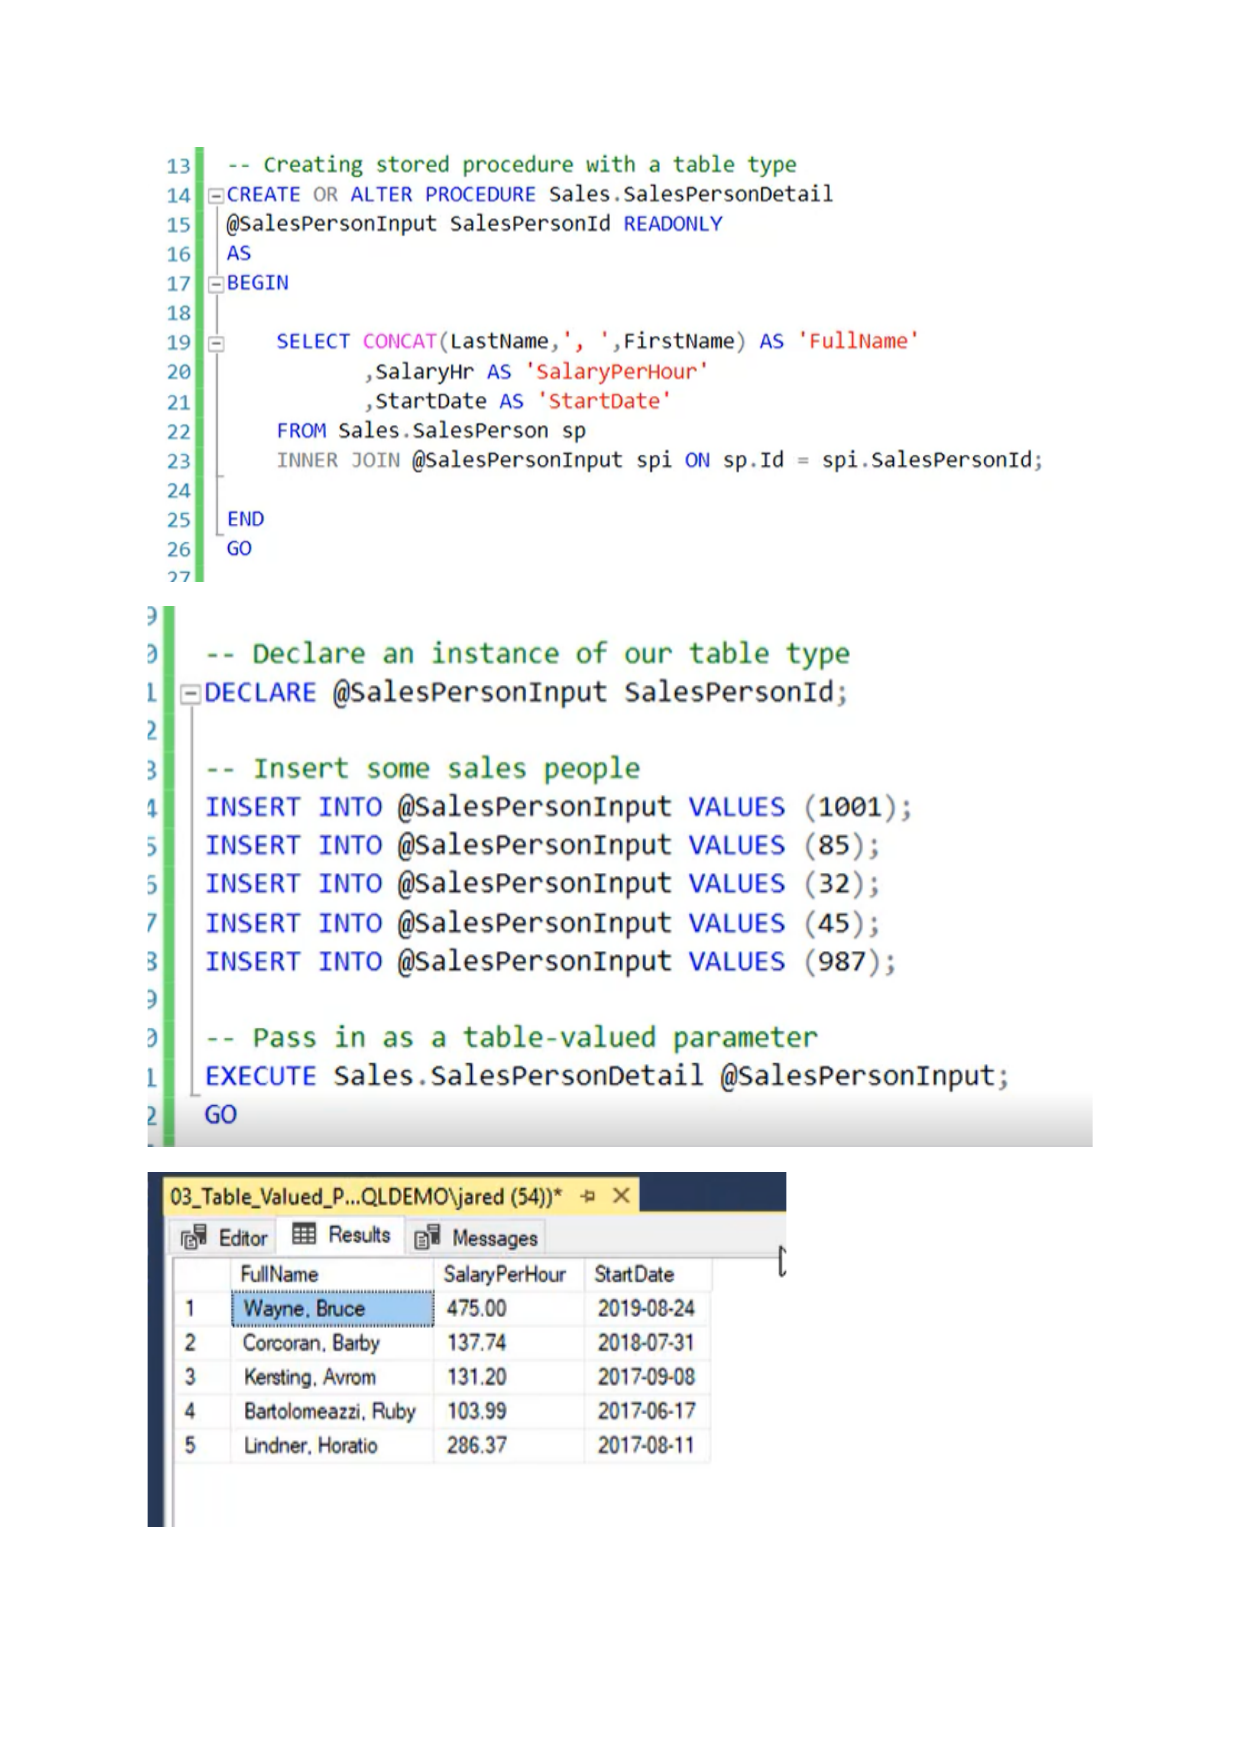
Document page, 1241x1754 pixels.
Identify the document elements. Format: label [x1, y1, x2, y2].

picture [147, 1172, 787, 1527]
picture [147, 147, 1093, 582]
picture [147, 606, 1093, 1147]
